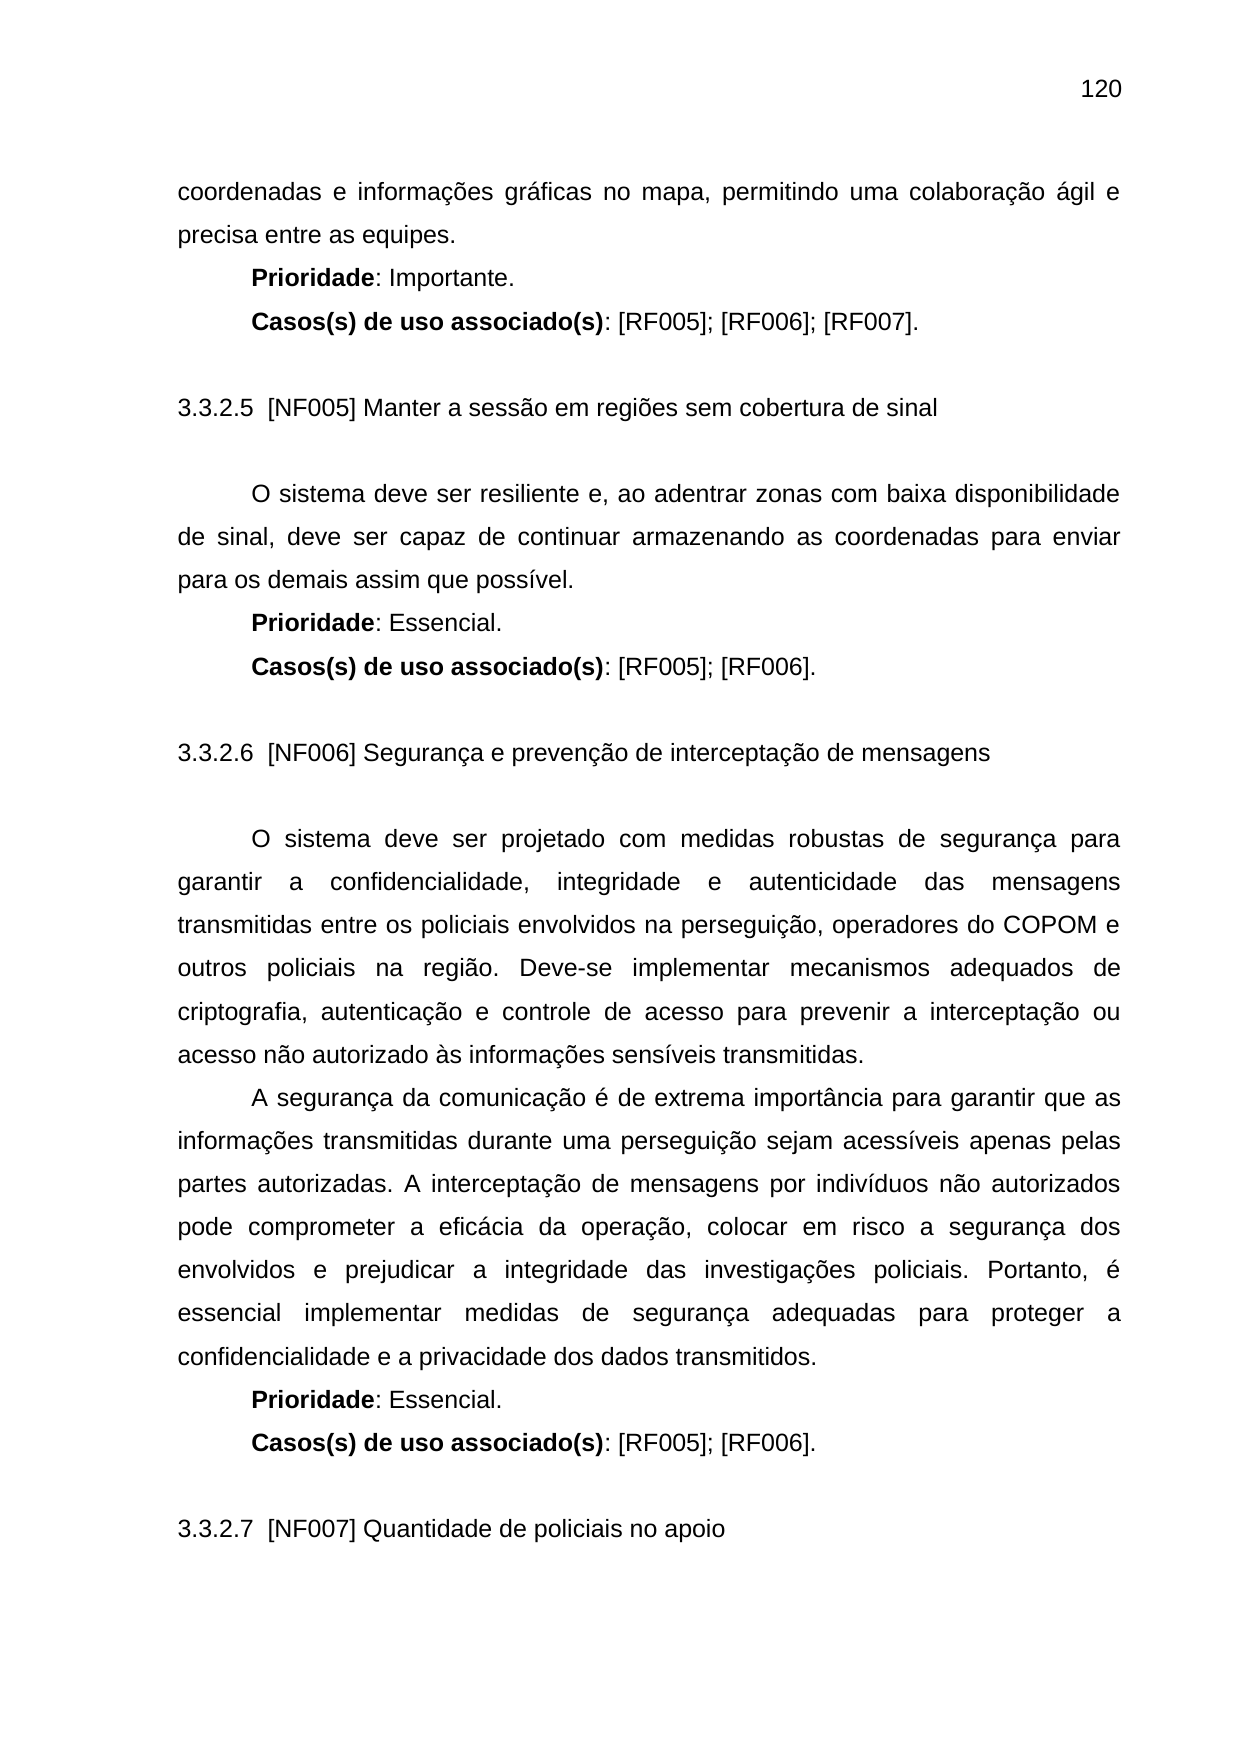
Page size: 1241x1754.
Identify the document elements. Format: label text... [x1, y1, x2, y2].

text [177, 177, 1122, 249]
text A segurança da comunicação é de extrema importância para garantir que as informações transmitidas durante uma perseguição sejam acessíveis apenas pelas partes autorizadas. A interceptação de mensagens por indivíduos não autorizados pode comprometer a eficácia da operação, colocar em risco a segurança dos envolvidos e prejudicar a integridade das investigações policiais. Portanto, é essencial implementar medidas de segurança adequadas para proteger a confidencialidade e a privacidade dos dados transmitidos. [177, 1083, 1122, 1370]
text Casos(s) de uso associado(s): [RF005]; [RF006]. [177, 1428, 1122, 1457]
text O sistema deve ser projetado com medidas robustas de segurança para garantir a confidencialidade, integridade e autenticidade das mensagens transmitidas entre os policiais envolvidos na perseguição, operadores do COPOM e outros policiais na região. Deve-se implementar mecanismos adequados de criptografia, autenticação e controle de acesso para prevenir a interceptação ou acesso não autorizado às informações sensíveis transmitidas. [177, 824, 1122, 1068]
text Casos(s) de uso associado(s): [RF005]; [RF006]; [RF007]. [177, 307, 1122, 335]
text Prioridade: Importante. [177, 263, 1122, 292]
subtitle [NF007] Quantidade de policiais no apoio [177, 1514, 1122, 1543]
text Prioridade: Essencial. [177, 608, 1122, 637]
text Prioridade: Essencial. [177, 1385, 1122, 1413]
subtitle [NF005] Manter a sessão em regiões sem cobertura de sinal [177, 393, 1122, 422]
text Casos(s) de uso associado(s): [RF005]; [RF006]. [177, 652, 1122, 680]
text O sistema deve ser resiliente e, ao adentrar zonas com baixa disponibilidade de sinal, deve ser capaz de continuar armazenando as coordenadas para enviar para os demais assim que possível. [177, 479, 1122, 594]
subtitle [NF006] Segurança e prevenção de interceptação de mensagens [177, 738, 1122, 767]
